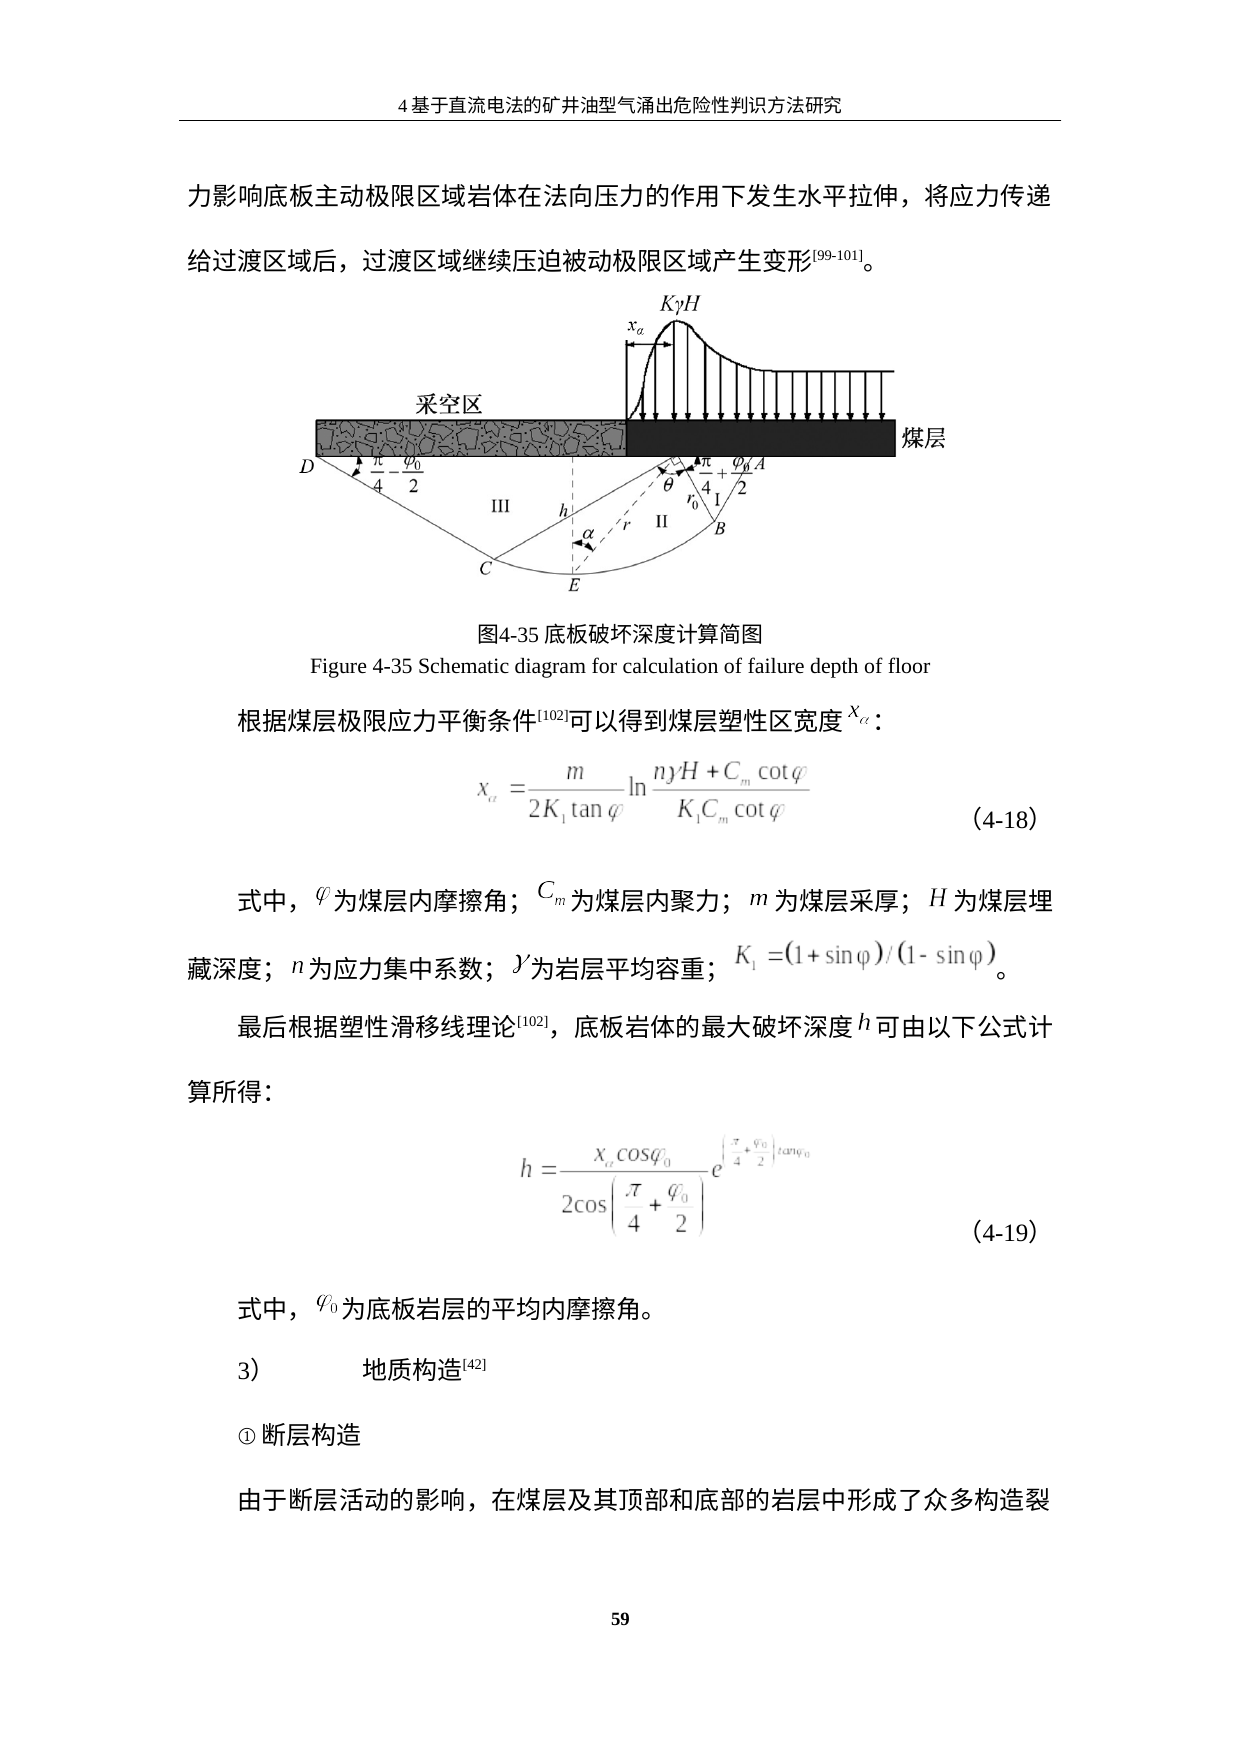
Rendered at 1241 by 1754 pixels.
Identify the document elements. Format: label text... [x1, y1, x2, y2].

text 式中，为底板岩层的平均内摩擦角。 [187, 1271, 1053, 1336]
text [187, 162, 1053, 292]
text ①断层构造 [187, 1401, 1053, 1466]
list 地质构造[42] [237, 1336, 1053, 1401]
text 式中，为煤层内摩擦角；为煤层内聚力；为煤层采厚；为煤层埋藏深度；为应力集中系数；为岩层平均容重；。 [187, 863, 1053, 993]
text 根据煤层极限应力平衡条件[102]可以得到煤层塑性区宽度： [187, 682, 1053, 747]
picture [295, 292, 945, 594]
text 最后根据塑性滑移线理论[102]，底板岩体的最大破坏深度可由以下公式计算所得： [187, 993, 1053, 1123]
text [187, 1466, 1053, 1531]
